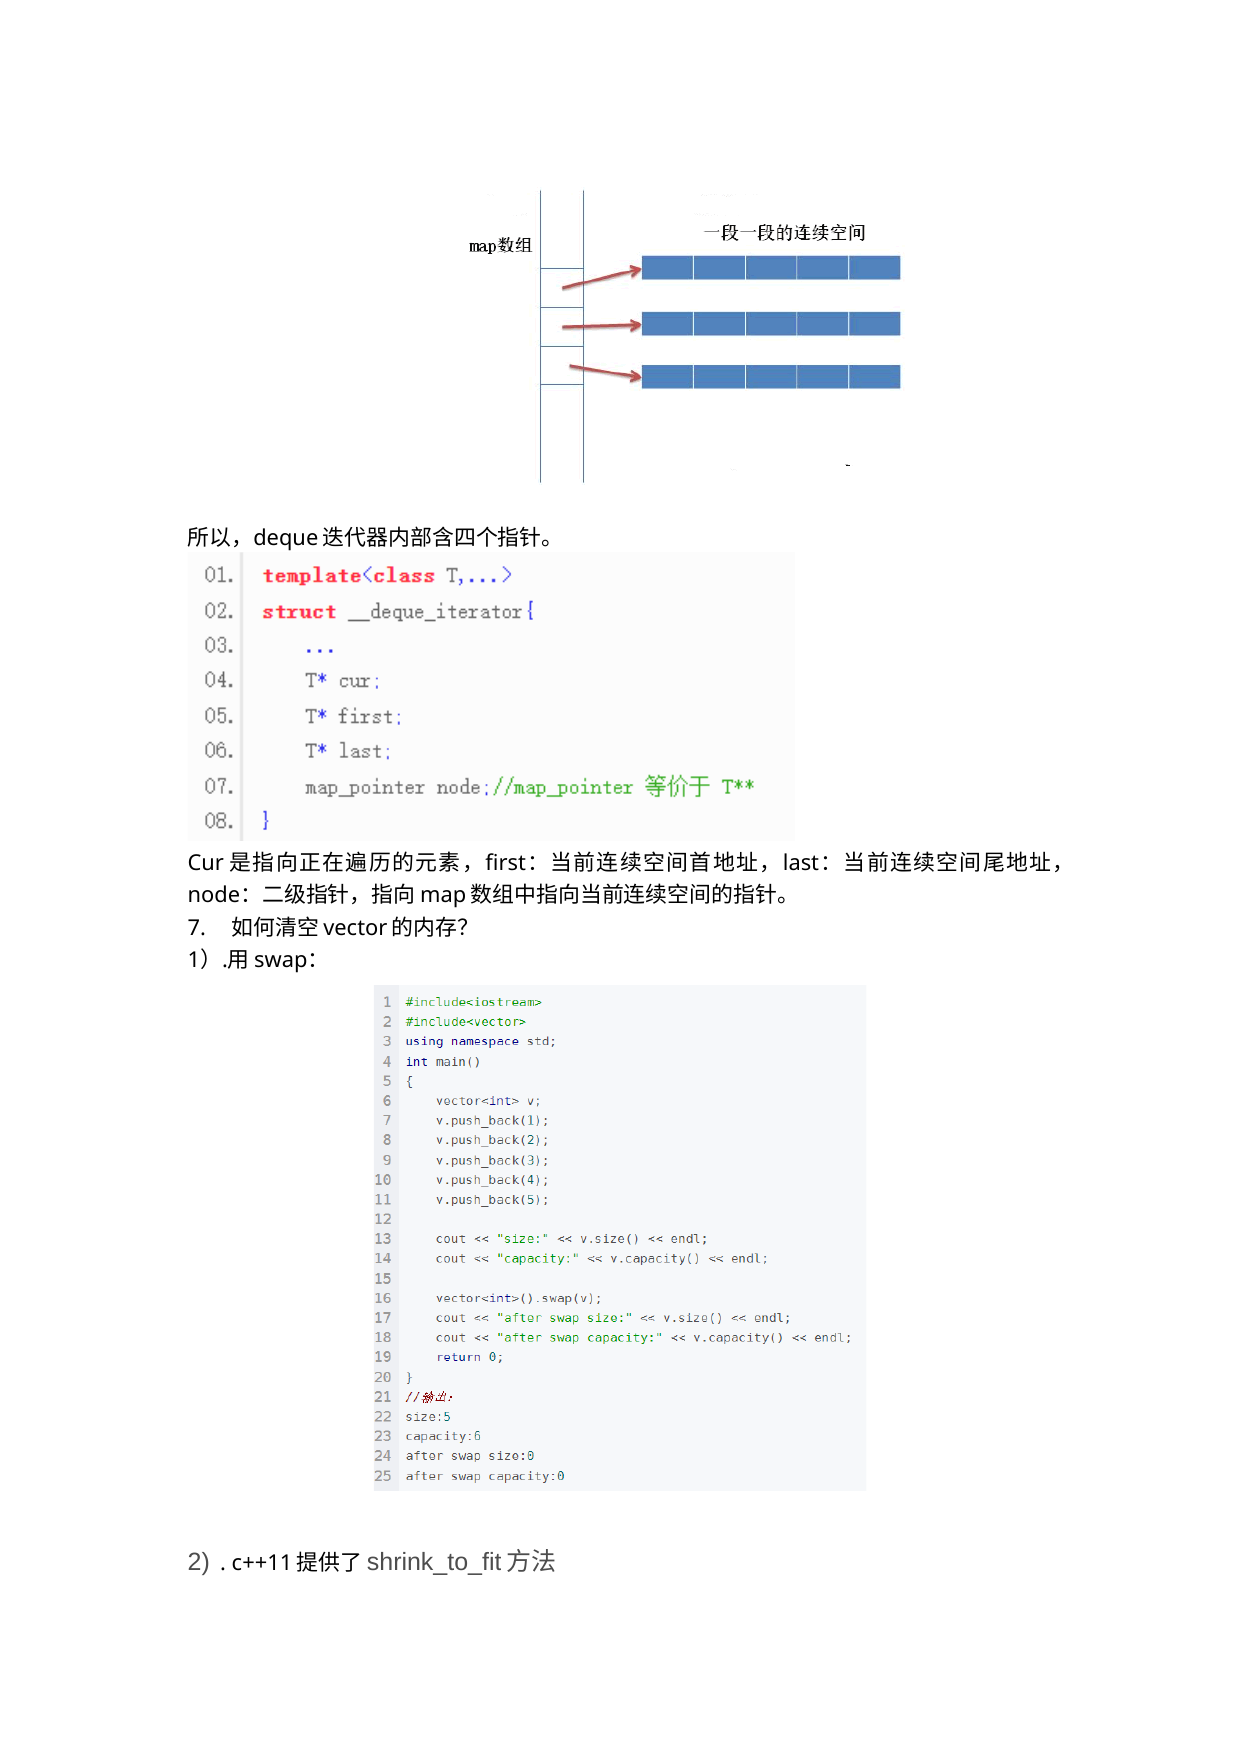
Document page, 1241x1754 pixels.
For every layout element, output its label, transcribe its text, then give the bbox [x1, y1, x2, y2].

list Cur是指向正在遍历的元素，first：当前连续空间首地址，last：当前连续空间尾地址，node：二级指针，指向 map数组中指向当前连续空间的指针。 [187, 844, 1053, 909]
list . c++11提供了shrink_to_fit方法 [187, 1527, 1053, 1592]
list 所以，deque迭代器内部含四个指针。 [187, 519, 1053, 552]
list 1）.用swap： [187, 942, 1053, 974]
picture [425, 162, 934, 493]
list 如何清空vector的内存？ [187, 909, 1053, 942]
picture [373, 974, 867, 1497]
picture [187, 552, 796, 841]
